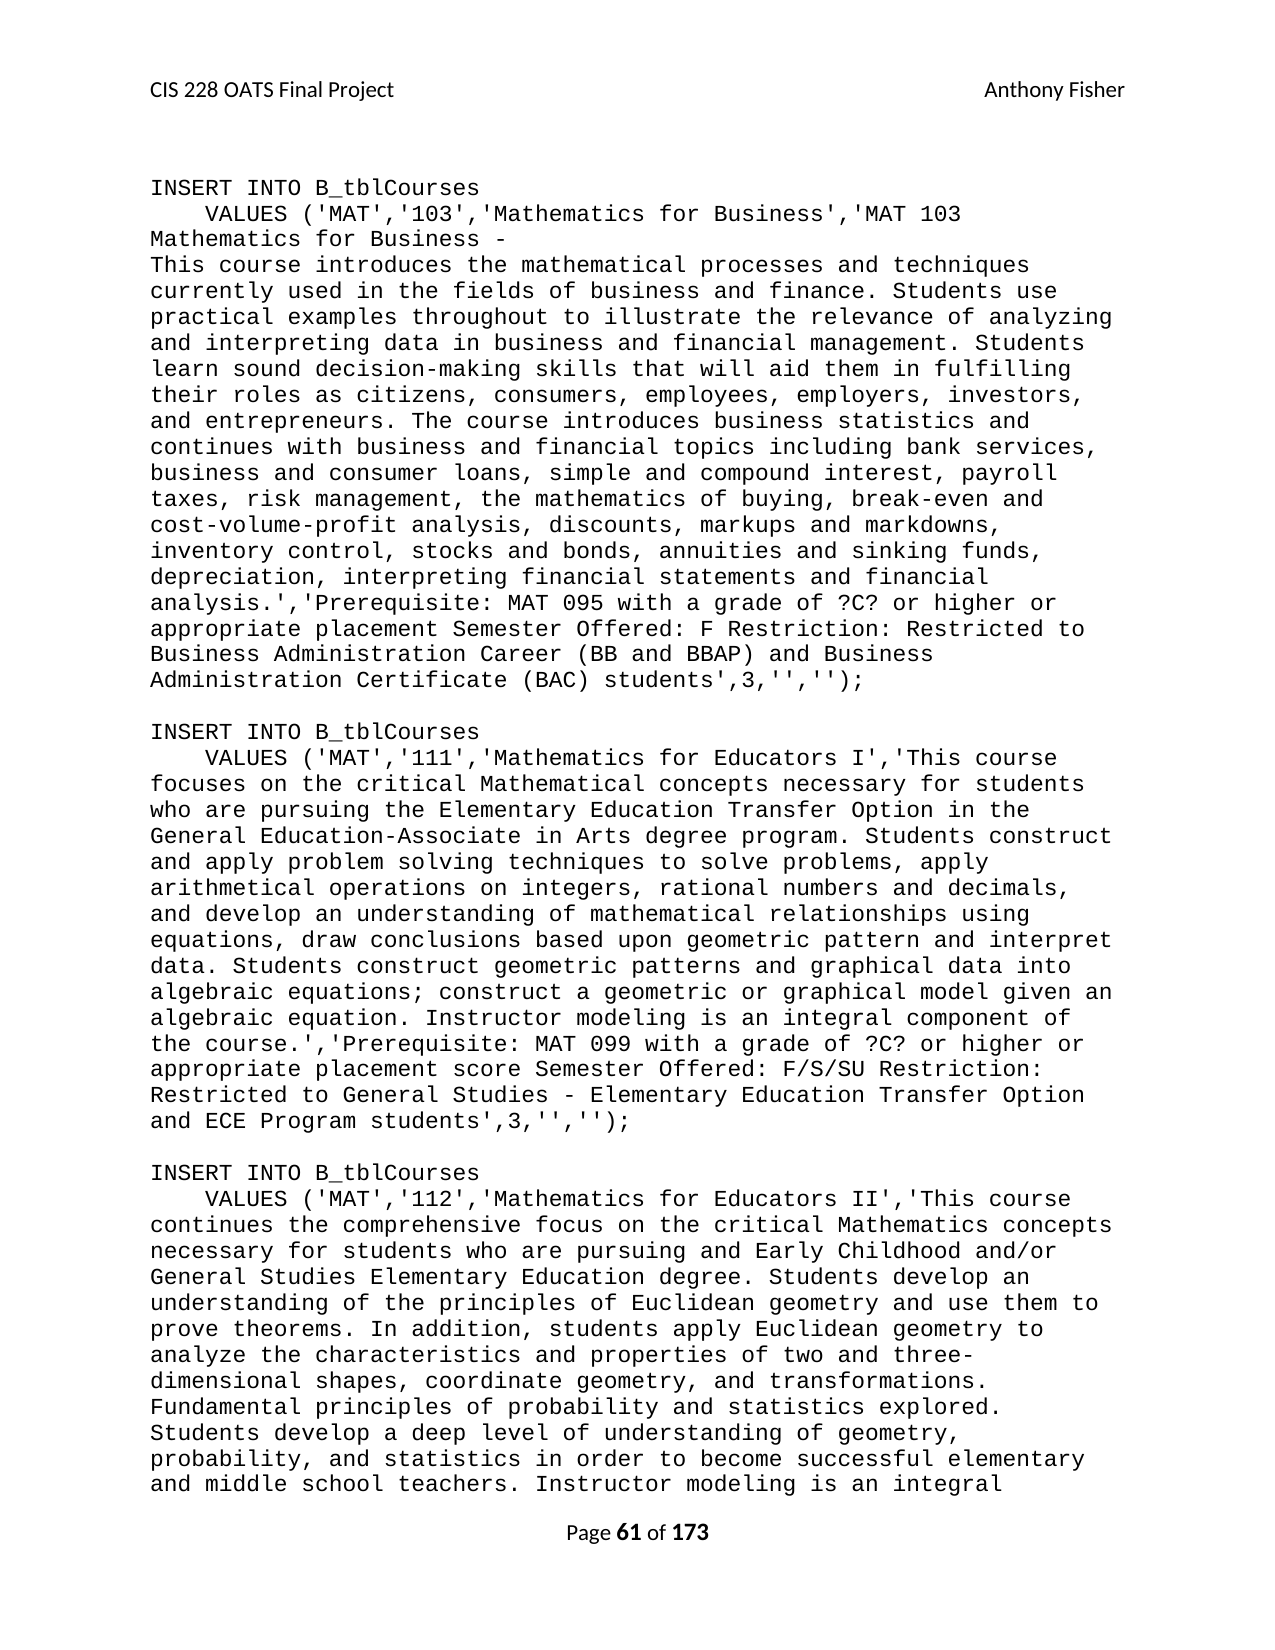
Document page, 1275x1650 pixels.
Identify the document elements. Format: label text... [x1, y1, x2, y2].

text This course introduces the mathematical processes and techniques currently used in the fields of business and finance. Students use practical examples throughout to illustrate the relevance of analyzing and interpreting data in business and financial management. Students learn sound decision-making skills that will aid them in fulfilling their roles as citizens, consumers, employees, employers, investors, and entrepreneurs. The course introduces business statistics and continues with business and financial topics including bank services, business and consumer loans, simple and compound interest, payroll taxes, risk management, the mathematics of buying, break-even and cost-volume-profit analysis, discounts, markups and markdowns, inventory control, stocks and bonds, annuities and sinking funds, depreciation, interpreting financial statements and financial analysis.','Prerequisite: MAT 095 with a grade of ?C? or higher or appropriate placement Semester Offered: F Restriction: Restricted to Business Administration Career (BB and BBAP) and Business Administration Certificate (BAC) students',3,'',''); [150, 254, 1125, 695]
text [150, 1187, 1125, 1499]
text INSERT INTO B_tblCourses [150, 1162, 1125, 1187]
text INSERT INTO B_tblCourses [150, 721, 1125, 747]
text VALUES ('MAT','103','Mathematics for Business','MAT 103 Mathematics for Business - [150, 202, 1125, 254]
text INSERT INTO B_tblCourses [150, 176, 1125, 202]
text VALUES ('MAT','111','Mathematics for Educators I','This course focuses on the critical Mathematical concepts necessary for students who are pursuing the Elementary Education Transfer Option in the General Education-Associate in Arts degree program. Students construct and apply problem solving techniques to solve problems, apply arithmetical operations on integers, rational numbers and decimals, and develop an understanding of mathematical relationships using equations, draw conclusions based upon geometric pattern and interpret data. Students construct geometric patterns and graphical data into algebraic equations; construct a geometric or graphical model given an algebraic equation. Instructor modeling is an integral component of the course.','Prerequisite: MAT 099 with a grade of ?C? or higher or appropriate placement score Semester Offered: F/S/SU Restriction: Restricted to General Studies - Elementary Education Transfer Option and ECE Program students',3,'',''); [150, 747, 1125, 1136]
